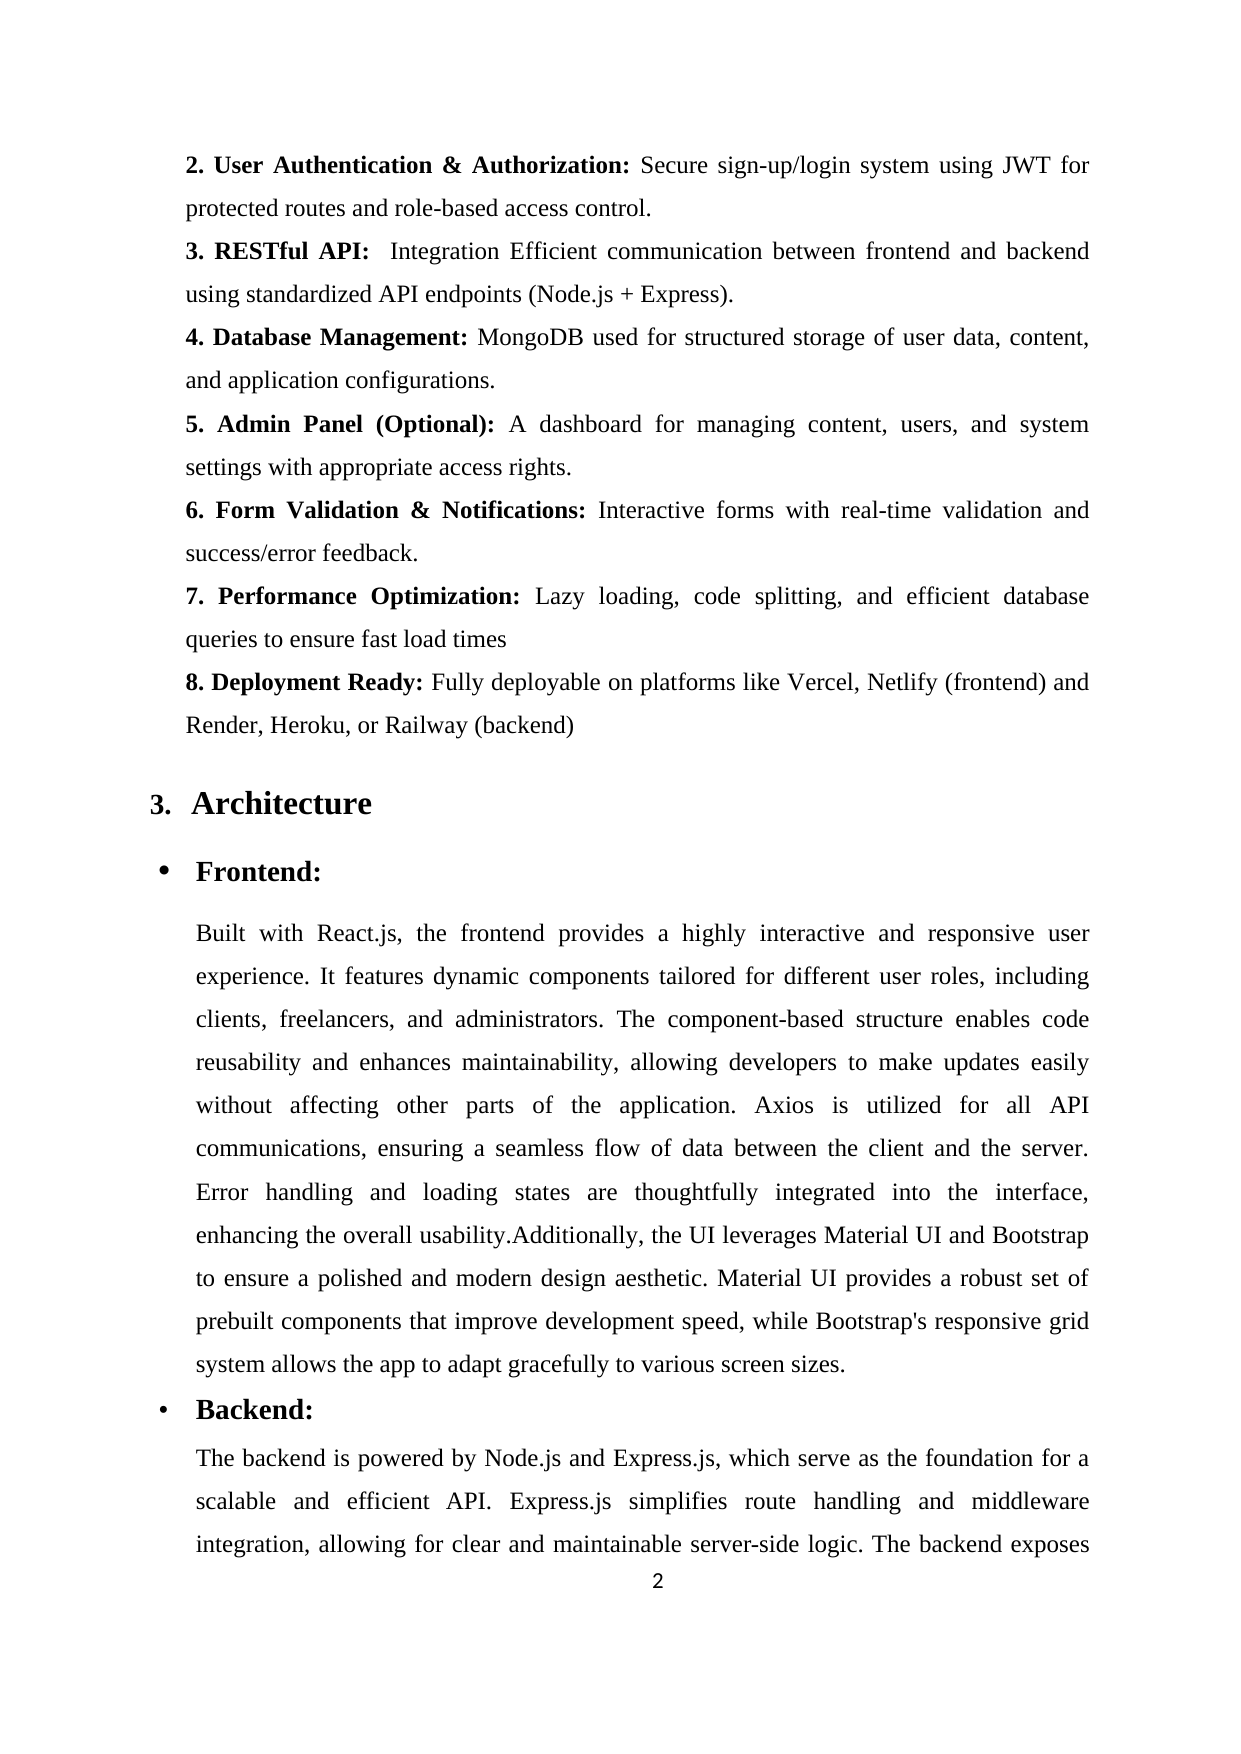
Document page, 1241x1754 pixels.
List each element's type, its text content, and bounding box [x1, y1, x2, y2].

text 6. Form Validation & Notifications: Interactive forms with real-time validation and success/error feedback. [185, 495, 1090, 567]
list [196, 1443, 1090, 1558]
text 4. Database Management: MongoDB used for structured storage of user data, content, and application configurations. [185, 322, 1090, 394]
text 5. Admin Panel (Optional): A dashboard for managing content, users, and system settings with appropriate access rights. [185, 409, 1090, 481]
list Built with React.js, the frontend provides a highly interactive and responsive user experience. It features dynamic components tailored for different user roles, including clients, freelancers, and administrators. The component-based structure enables code reusability and enhances maintainability, allowing developers to make updates easily without affecting other parts of the application. Axios is utilized for all API communications, ensuring a seamless flow of data between the client and the server. Error handling and loading states are thoughtfully integrated into the interface, enhancing the overall usability.Additionally, the UI leverages Material UI and Bootstrap to ensure a polished and modern design aesthetic. Material UI provides a robust set of prebuilt components that improve development speed, while Bootstrap's responsive grid system allows the app to adapt gracefully to various screen sizes. [196, 918, 1090, 1378]
text 3. RESTful API: Integration Efficient communication between frontend and backend using standardized API endpoints (Node.js + Express). [185, 236, 1090, 308]
text 2. User Authentication & Authorization: Secure sign-up/login system using JWT for protected routes and role-based access control. [185, 150, 1090, 222]
text 8. Deployment Ready: Fully deployable on platforms like Vercel, Netlify (frontend) and Render, Heroku, or Railway (backend) [185, 667, 1090, 739]
list Architecture [149, 783, 1090, 821]
text 7. Performance Optimization: Lazy loading, code splitting, and efficient database queries to ensure fast load times [185, 581, 1090, 653]
list Backend: [158, 1392, 1090, 1426]
list Frontend: [158, 850, 1090, 889]
